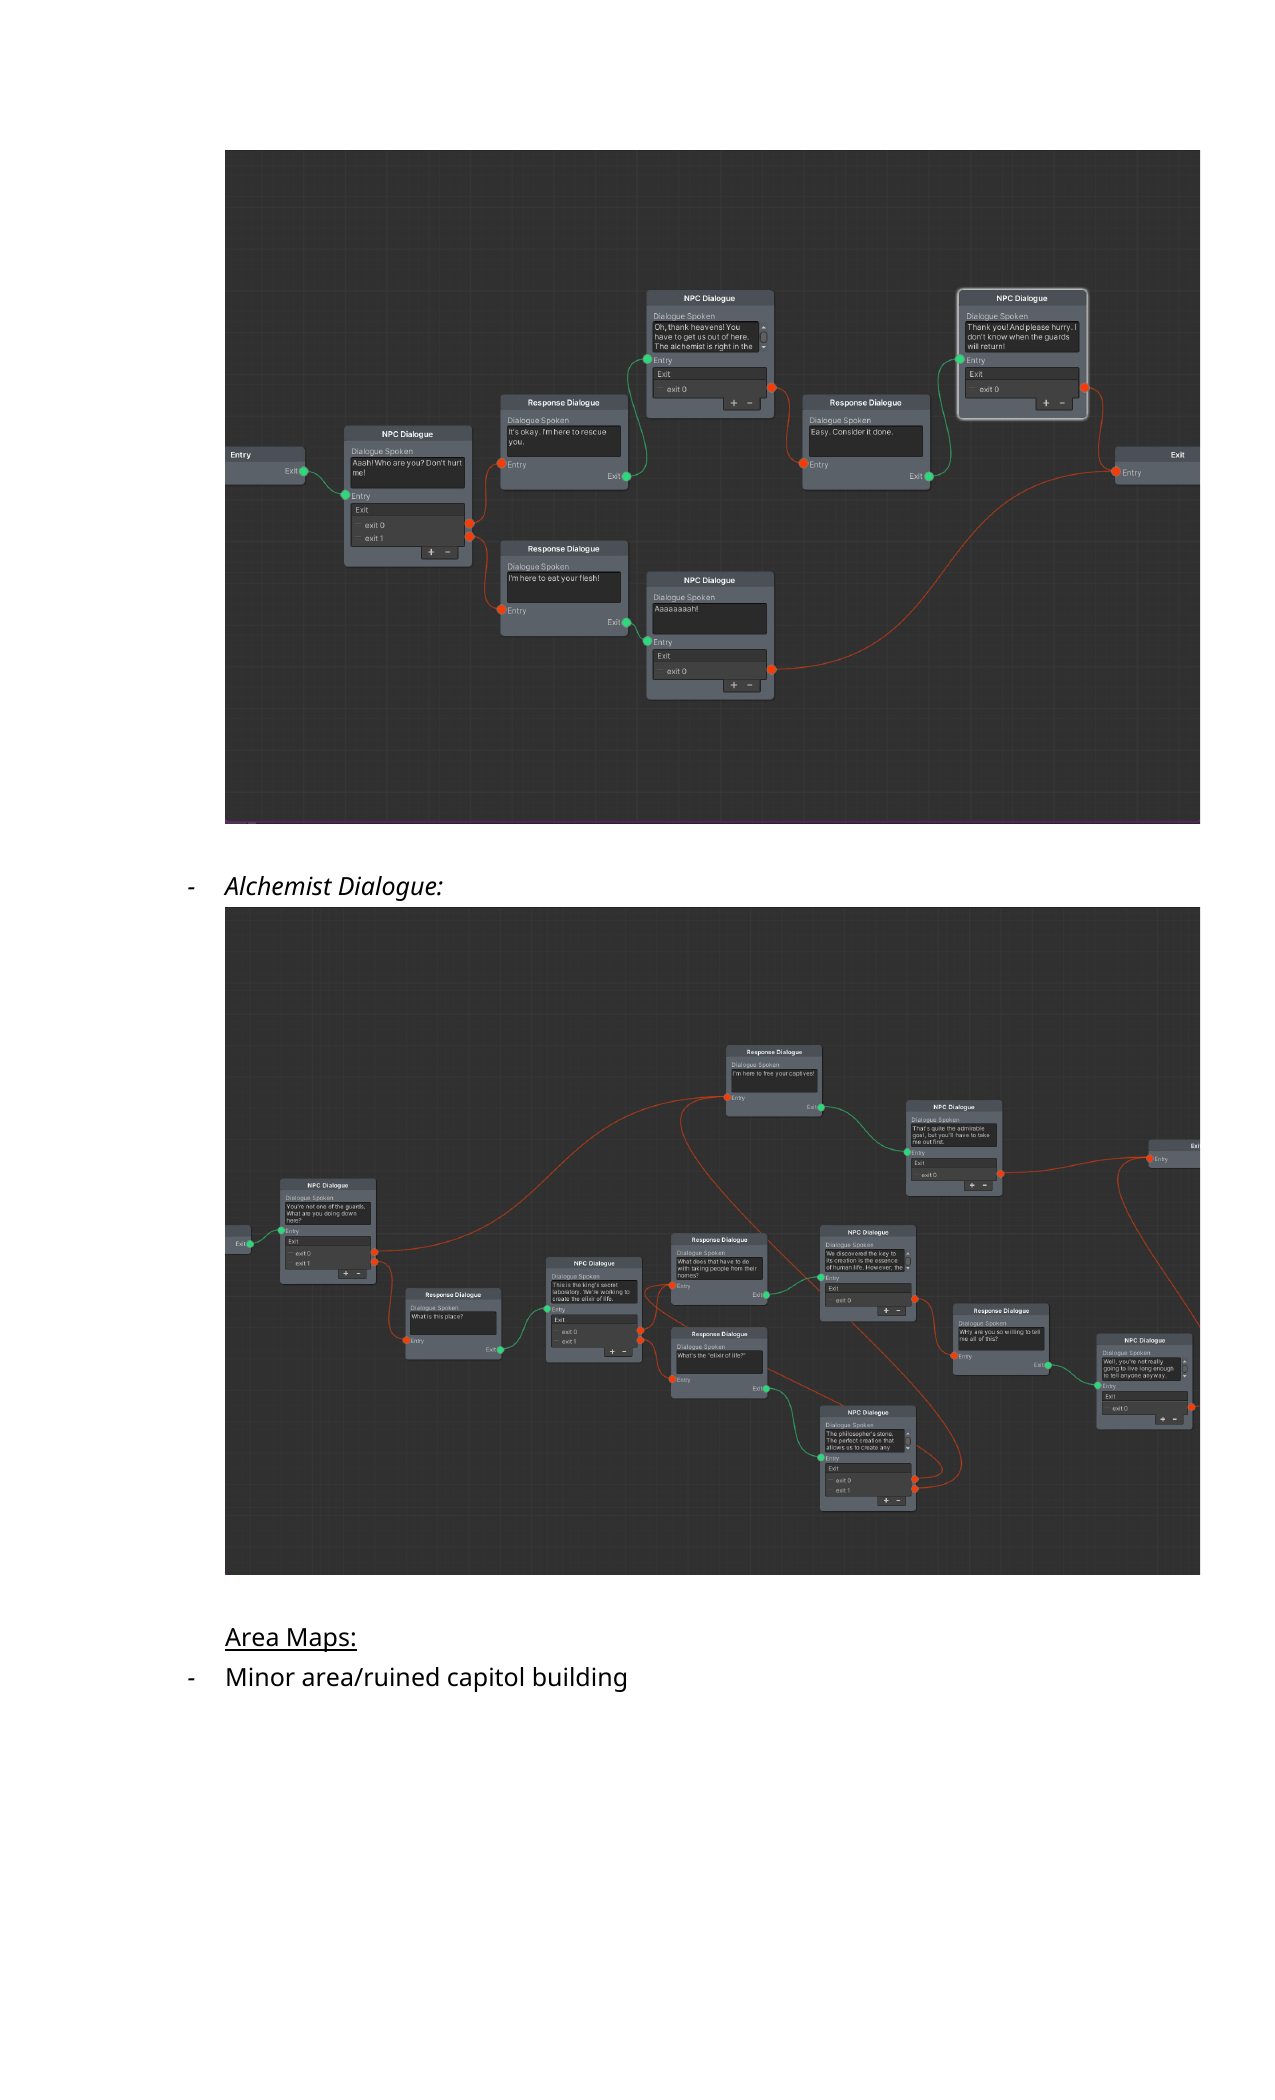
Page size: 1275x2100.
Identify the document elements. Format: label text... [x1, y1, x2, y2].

list Minor area/ruined capitol building [187, 1659, 1125, 1693]
list Alchemist Dialogue: [187, 868, 1125, 902]
picture [225, 907, 1200, 1575]
picture [225, 150, 1200, 824]
list Area Maps: [225, 1620, 1125, 1654]
